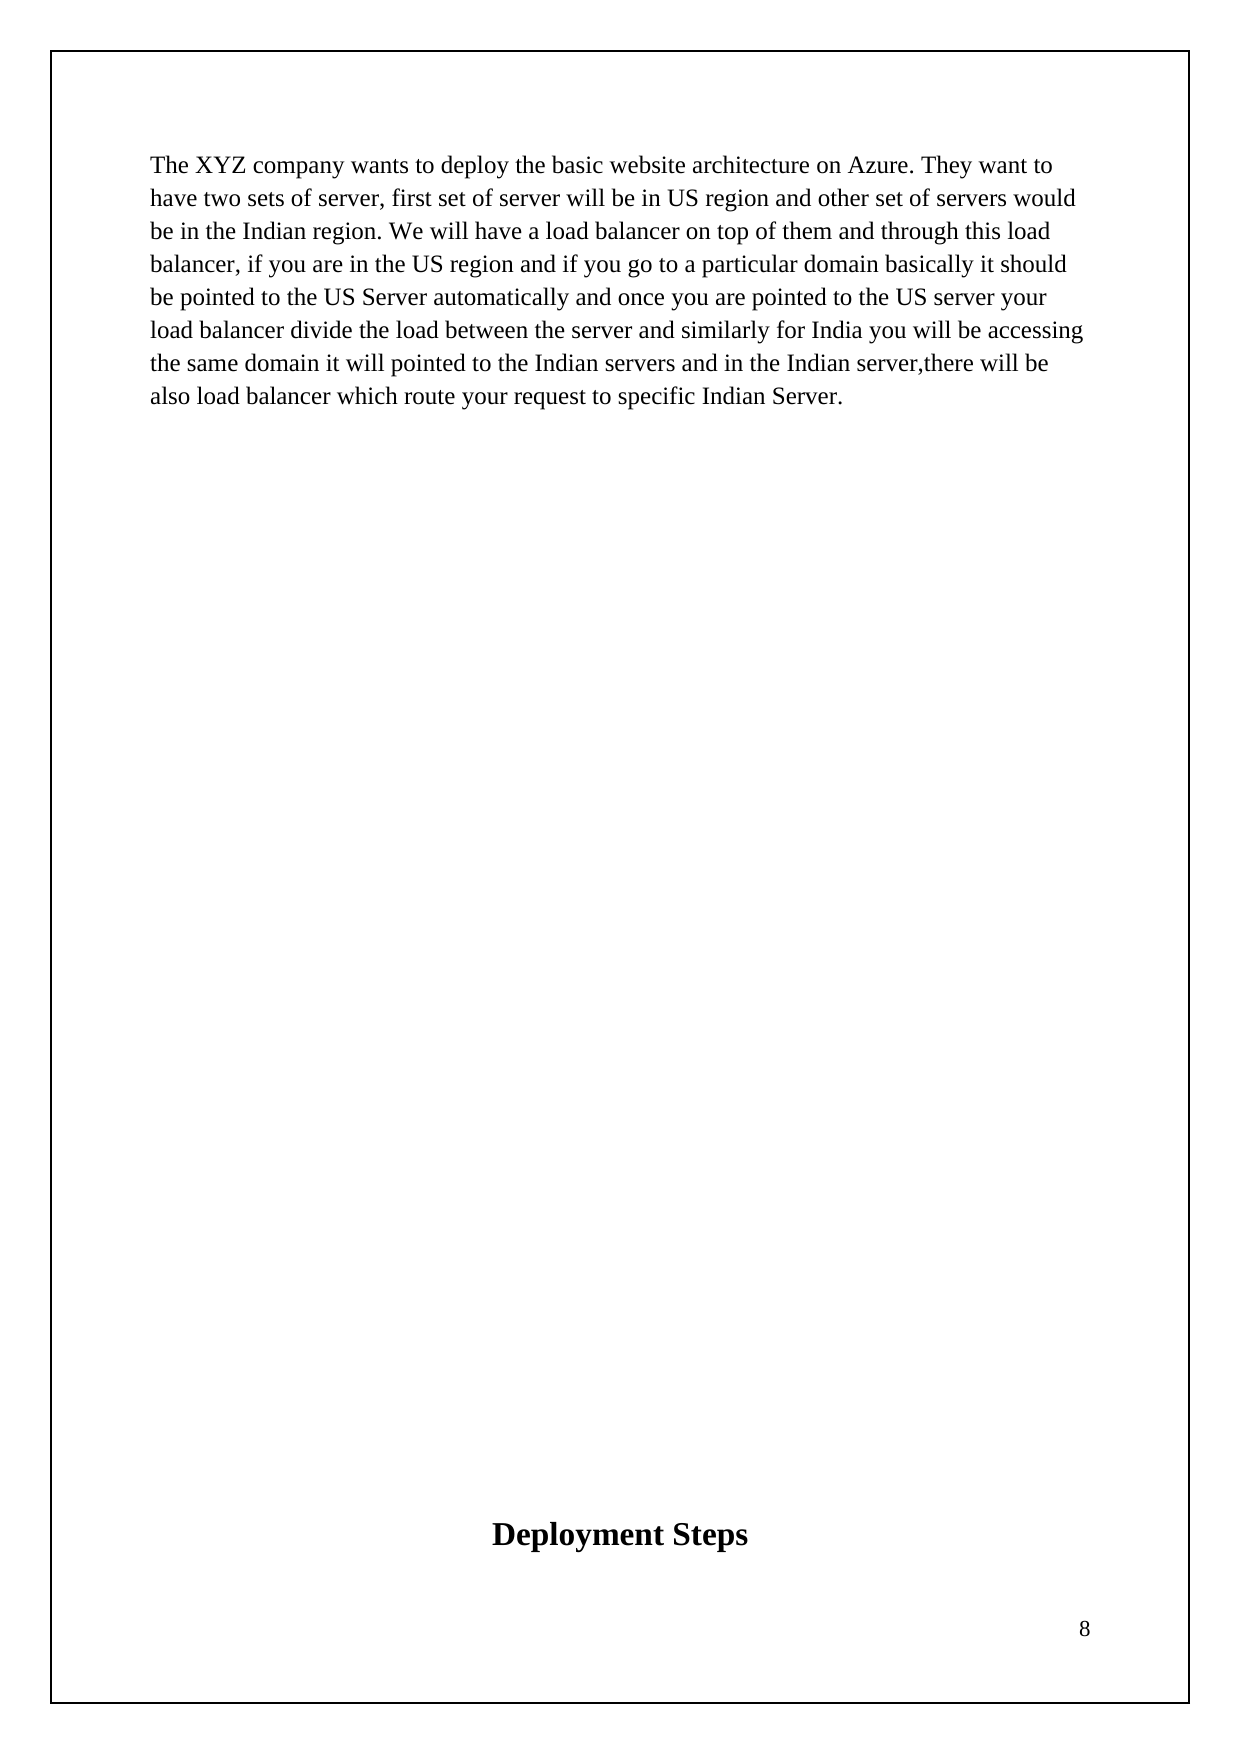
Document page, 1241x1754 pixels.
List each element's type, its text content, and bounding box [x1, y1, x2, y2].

text The XYZ company wants to deploy the basic website architecture on Azure. They want to have two sets of server, first set of server will be in US region and other set of servers would be in the Indian region. We will have a load balancer on top of them and through this load balancer, if you are in the US region and if you go to a particular domain basically it should be pointed to the US Server automatically and once you are pointed to the US server your load balancer divide the load between the server and similarly for India you will be accessing the same domain it will pointed to the Indian servers and in the Indian server,there will be also load balancer which route your request to specific Indian Server. [150, 150, 1090, 410]
text Deployment Steps [150, 1514, 1090, 1553]
